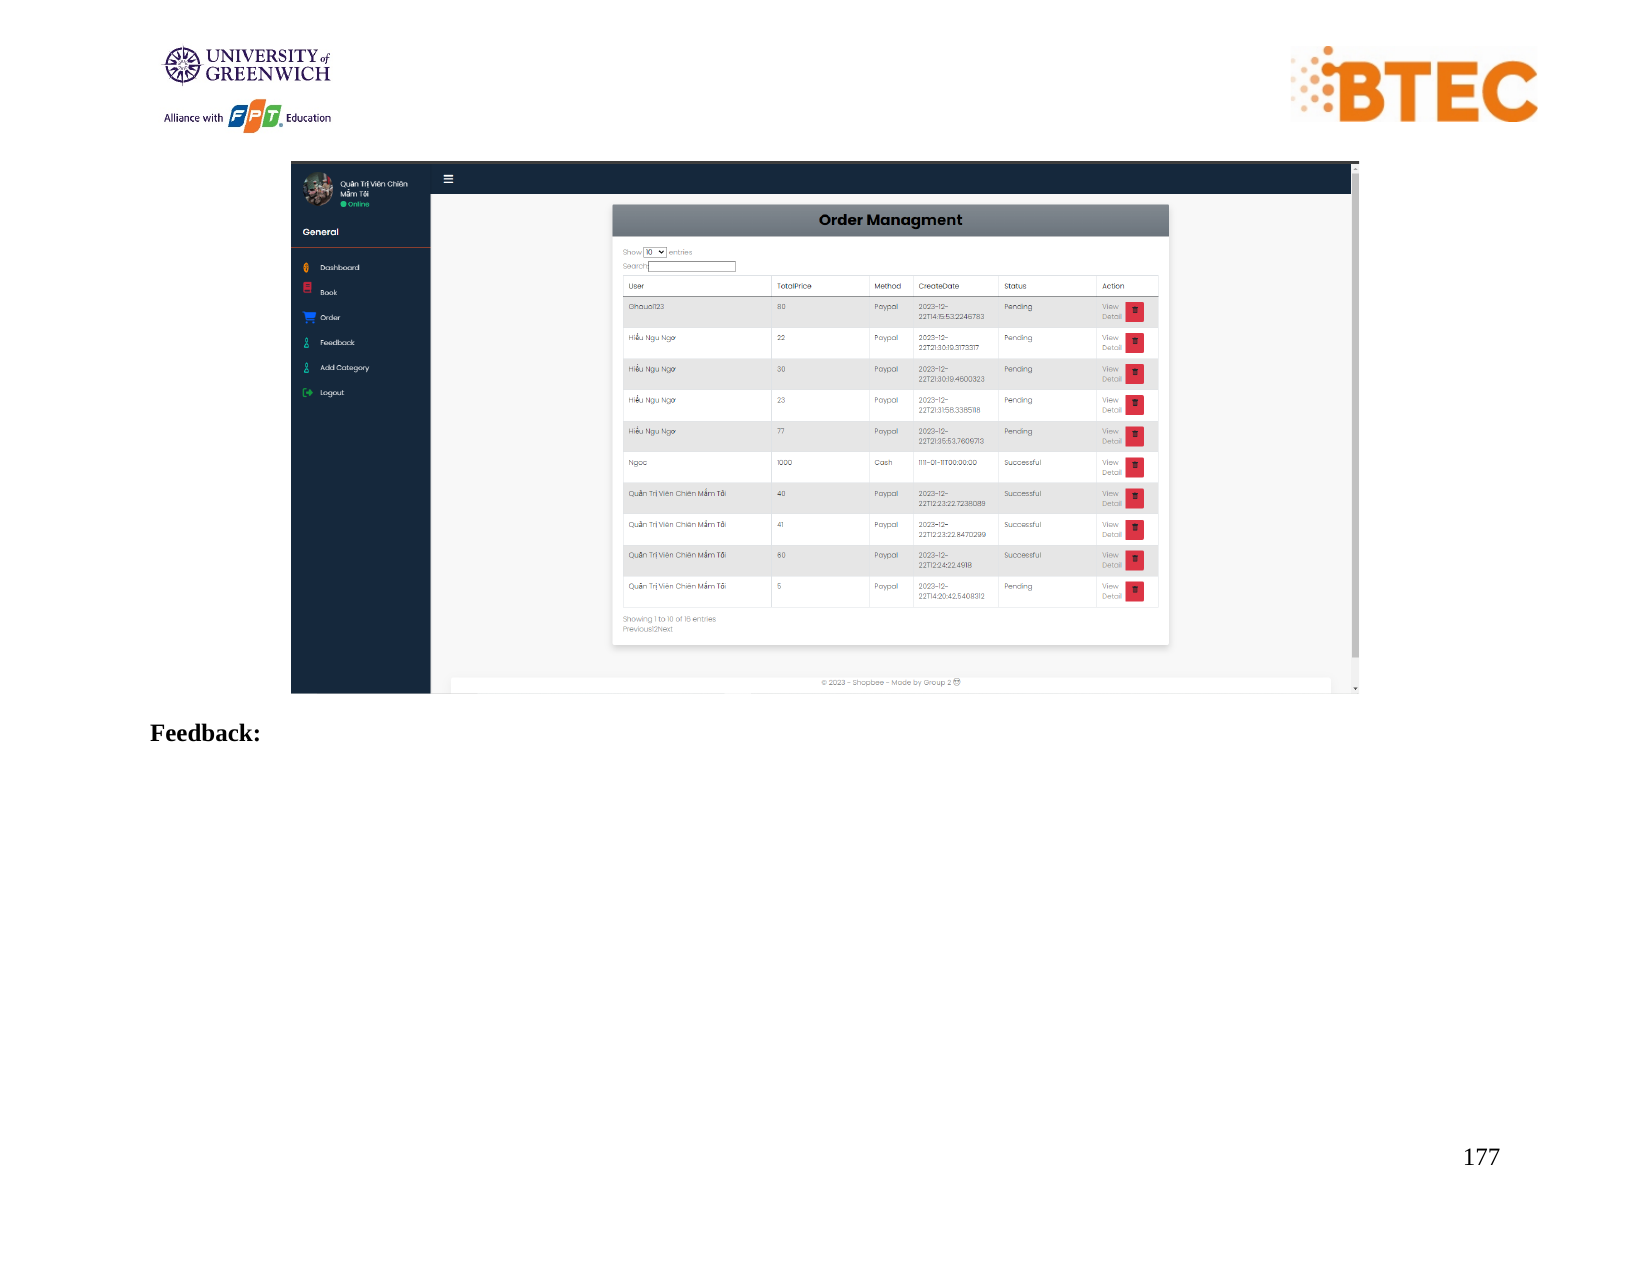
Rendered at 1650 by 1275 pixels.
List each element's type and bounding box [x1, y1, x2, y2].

picture [1290, 46, 1538, 122]
picture [291, 161, 1360, 694]
picture [150, 32, 343, 144]
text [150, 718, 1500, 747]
